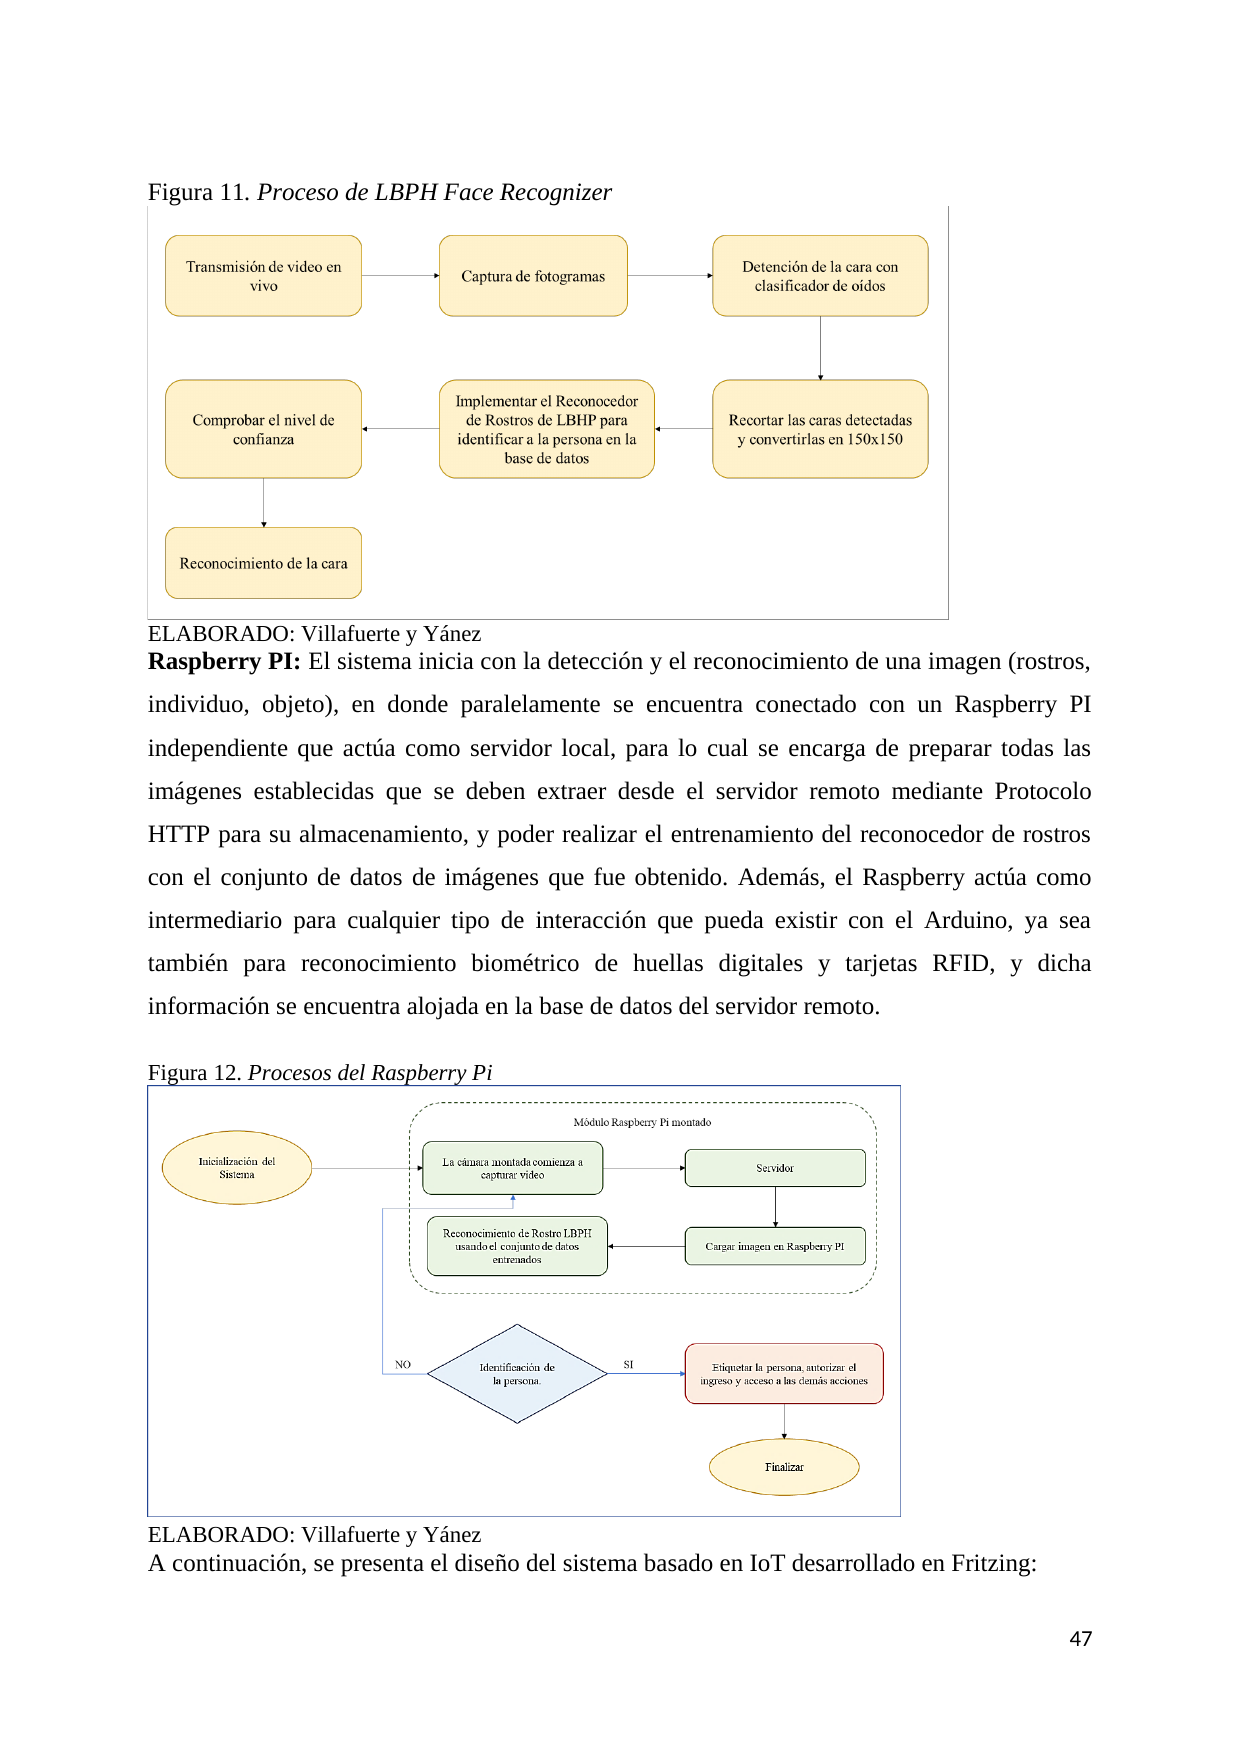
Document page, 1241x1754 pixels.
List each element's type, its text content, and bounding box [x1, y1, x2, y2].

picture [147, 1085, 901, 1517]
text ELABORADO: Villafuerte y Yánez [148, 1521, 1092, 1548]
text A continuación, se presenta el diseño del sistema basado en IoT desarrollado en Fritzing: [148, 1548, 1092, 1576]
text ELABORADO: Villafuerte y Yánez [148, 620, 1092, 646]
text Raspberry PI: El sistema inicia con la detección y el reconocimiento de una imagen (rostros, individuo, objeto), en donde paralelamente se encuentra conectado con un Raspberry PI independiente que actúa como servidor local, para lo cual se encarga de preparar todas las imágenes establecidas que se deben extraer desde el servidor remoto mediante Protocolo HTTP para su almacenamiento, y poder realizar el entrenamiento del reconocedor de rostros con el conjunto de datos de imágenes que fue obtenido. Además, el Raspberry actúa como intermediario para cualquier tipo de interacción que pueda existir con el Arduino, ya sea también para reconocimiento biométrico de huellas digitales y tarjetas RFID, y dicha información se encuentra alojada en la base de datos del servidor remoto. [148, 646, 1092, 1020]
picture [147, 206, 949, 620]
